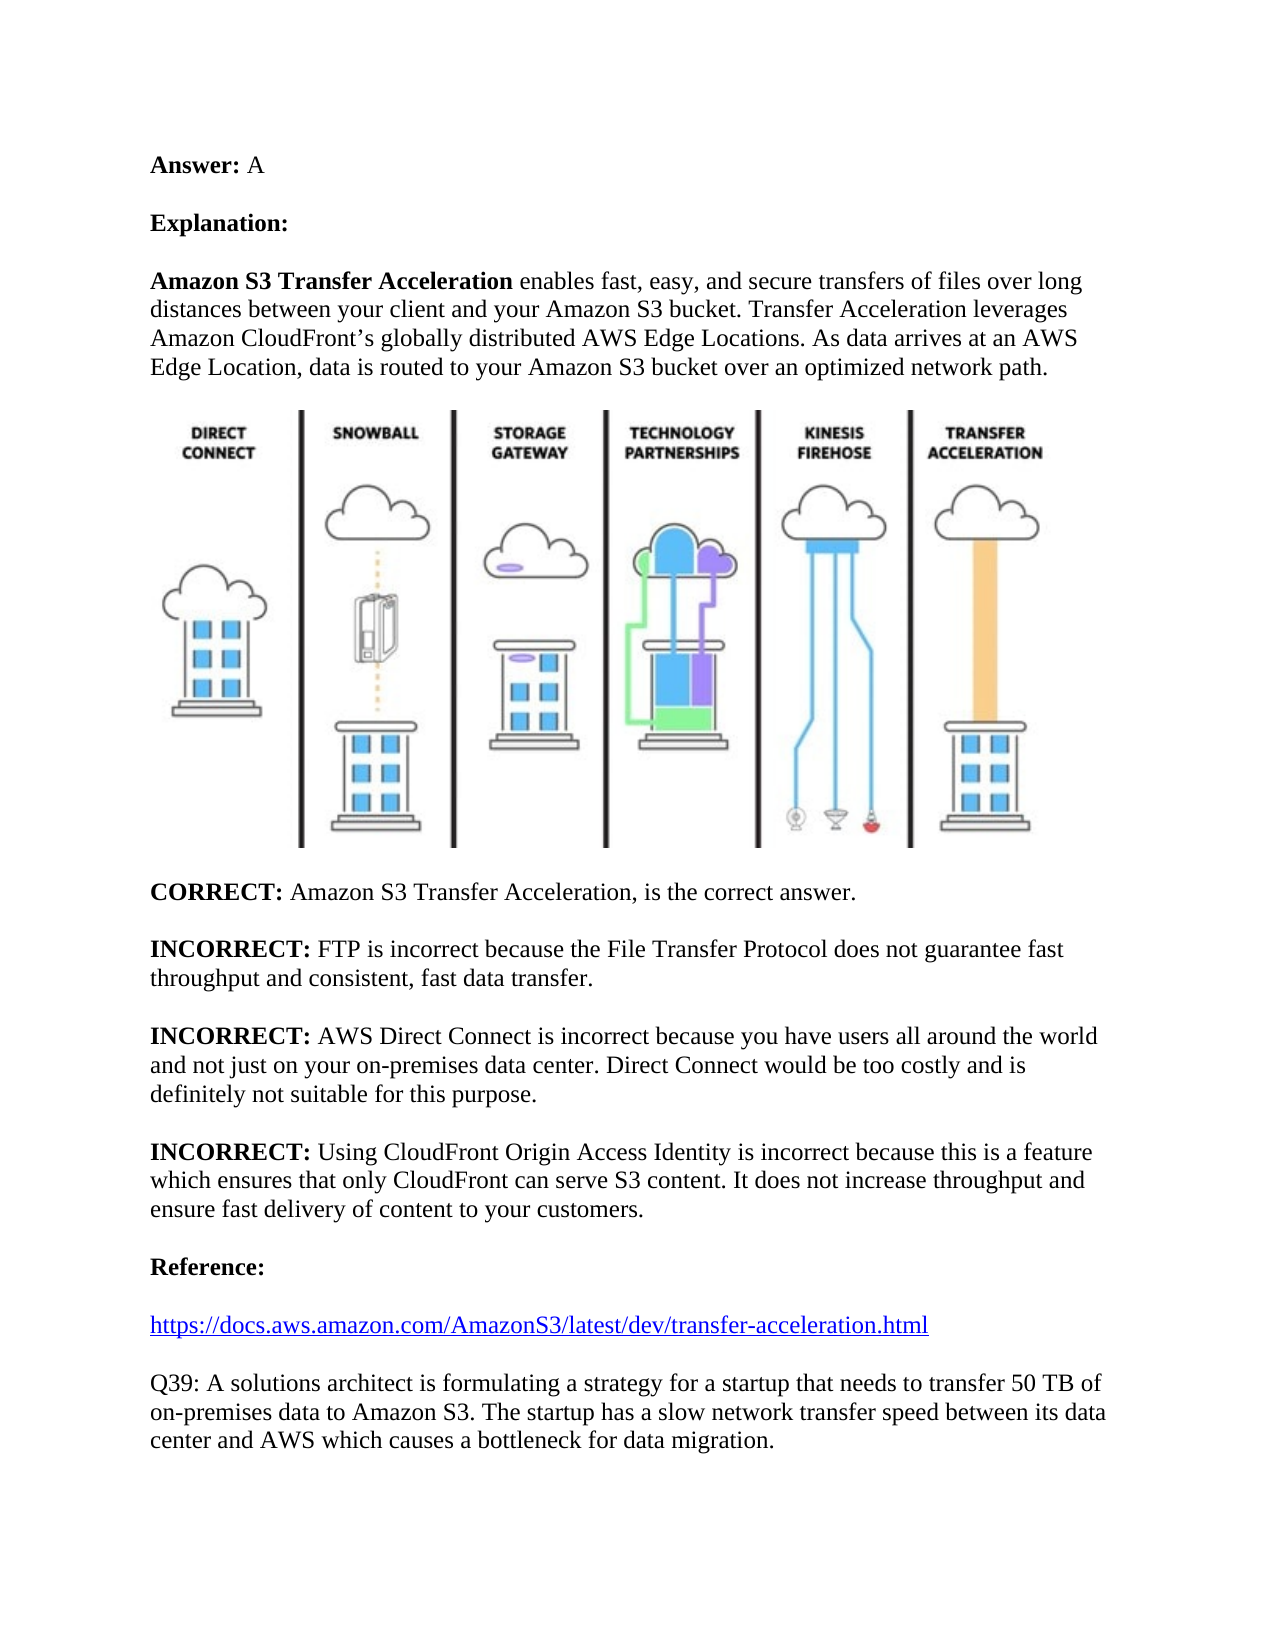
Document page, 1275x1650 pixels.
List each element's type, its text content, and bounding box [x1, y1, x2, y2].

text Explanation: [150, 208, 1125, 237]
text Amazon S3 Transfer Acceleration enables fast, easy, and secure transfers of files over long distances between your client and your Amazon S3 bucket. Transfer Acceleration leverages Amazon CloudFront’s globally distributed AWS Edge Locations. As data arrives at an AWS Edge Location, data is routed to your Amazon S3 bucket over an optimized network path. [150, 266, 1125, 381]
text INCORRECT: Using CloudFront Origin Access Identity is incorrect because this is a feature which ensures that only CloudFront can serve S3 content. It does not increase throughput and ensure fast delivery of content to your customers. [150, 1137, 1125, 1223]
text Answer: A [150, 150, 1125, 179]
text INCORRECT: FTP is incorrect because the File Transfer Protocol does not guarantee fast throughput and consistent, fast data transfer. [150, 934, 1125, 992]
picture [150, 410, 1057, 848]
text https://docs.aws.amazon.com/AmazonS3/latest/dev/transfer-acceleration.html [150, 1310, 1125, 1339]
text INCORRECT: AWS Direct Connect is incorrect because you have users all around the world and not just on your on-premises data center. Direct Connect would be too costly and is definitely not suitable for this purpose. [150, 1021, 1125, 1107]
text CORRECT: Amazon S3 Transfer Acceleration, is the correct answer. [150, 877, 1125, 905]
text Q39: A solutions architect is formulating a strategy for a startup that needs to transfer 50 TB of on-premises data to Amazon S3. The startup has a slow network transfer speed between its data center and AWS which causes a bottleneck for data migration. [150, 1368, 1125, 1454]
text Reference: [150, 1252, 1125, 1281]
